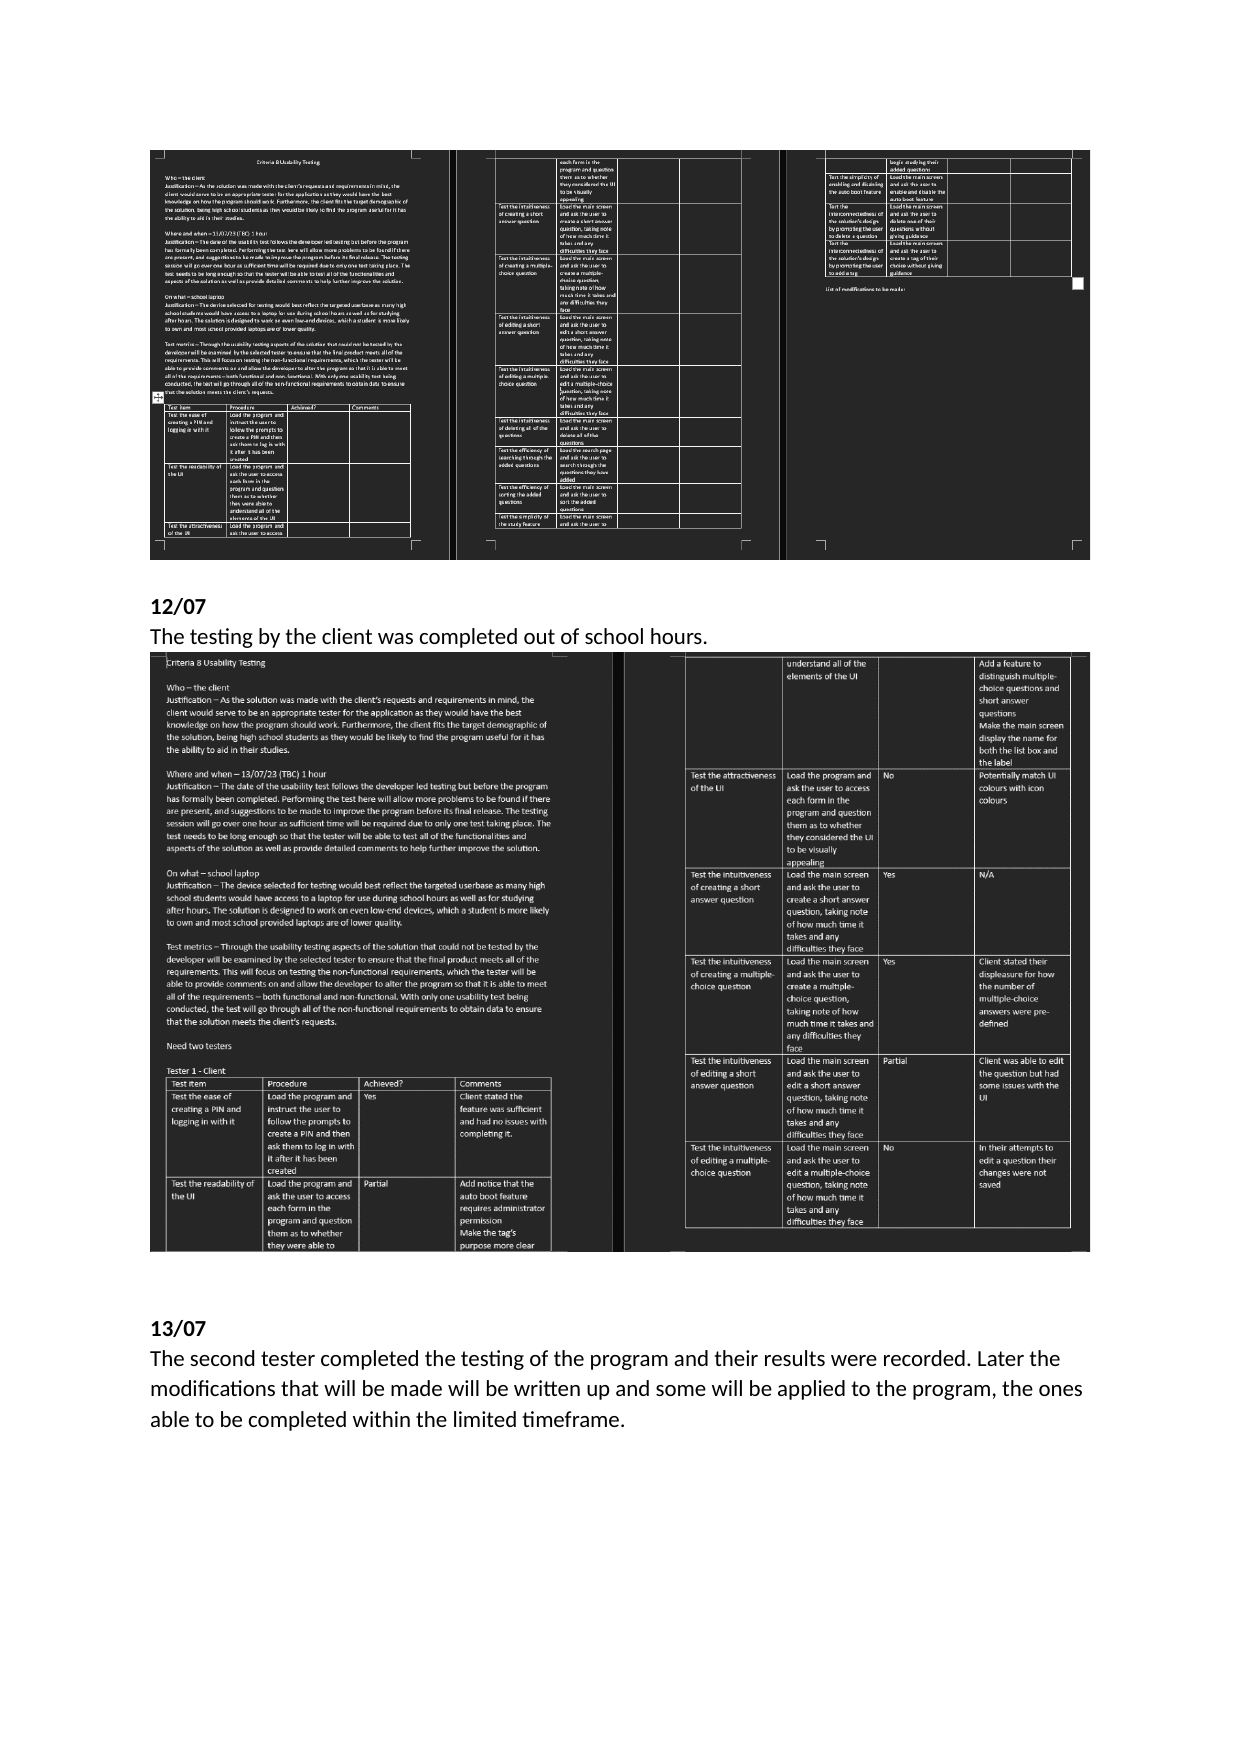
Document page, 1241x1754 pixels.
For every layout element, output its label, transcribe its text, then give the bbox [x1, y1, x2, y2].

text 13/07 [150, 1314, 1090, 1342]
text The testing by the client was completed out of school hours. [150, 622, 1090, 650]
picture [150, 652, 1091, 1252]
text The second tester completed the testing of the program and their results were recorded. Later the modifications that will be made will be written up and some will be applied to the program, the ones able to be completed within the limited timeframe. [150, 1344, 1090, 1433]
text 12/07 [150, 592, 1090, 620]
picture [150, 150, 1091, 560]
